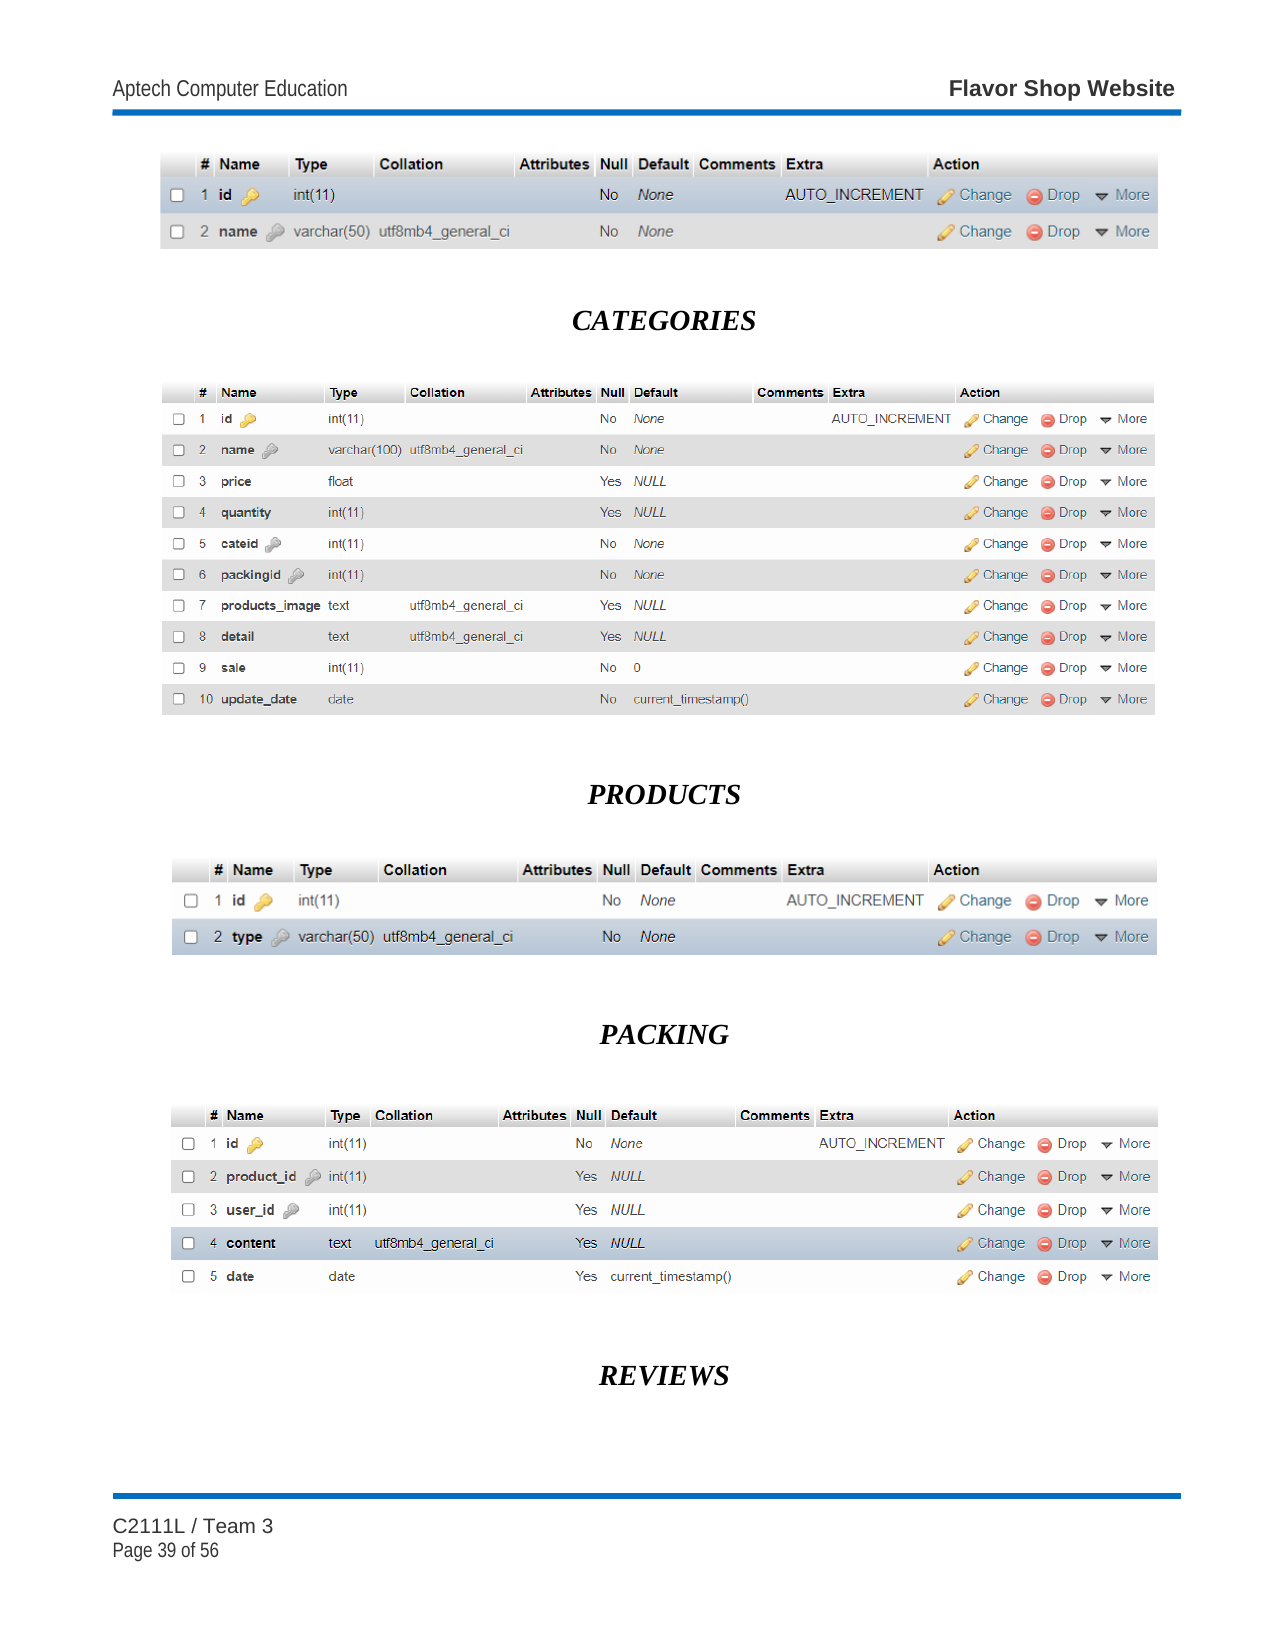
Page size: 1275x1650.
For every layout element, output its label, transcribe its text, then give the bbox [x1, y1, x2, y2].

text CATEGORIES [225, 249, 1106, 337]
picture [160, 142, 1161, 249]
text PACKING [225, 957, 1106, 1050]
text PRODUCTS [225, 717, 1106, 810]
picture [160, 375, 1161, 717]
picture [169, 1096, 1163, 1299]
picture [169, 850, 1161, 957]
text REVIEWS [225, 1299, 1106, 1392]
